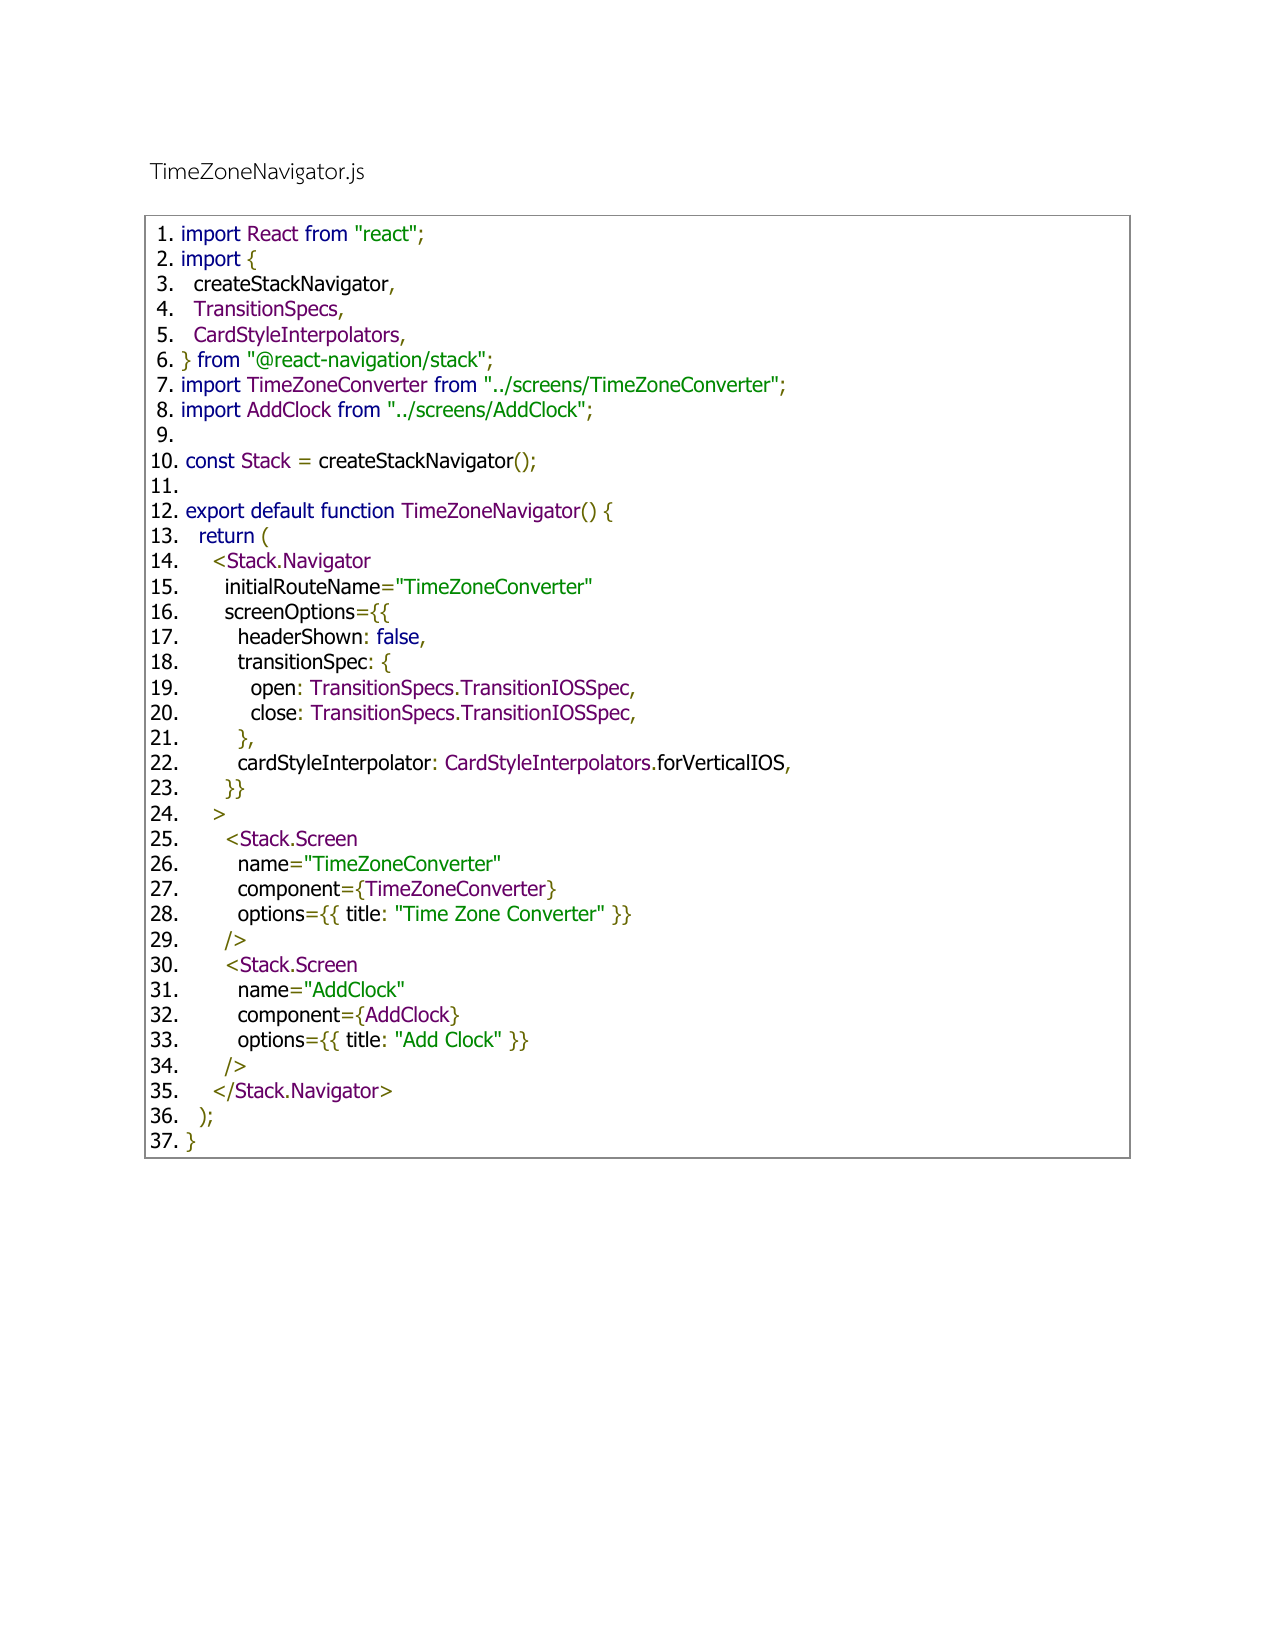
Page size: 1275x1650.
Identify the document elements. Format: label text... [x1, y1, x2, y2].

text 23. }} [150, 775, 1125, 800]
text 13. return ( [150, 523, 1125, 548]
text 37. } [146, 1122, 1129, 1157]
text 36. ); [150, 1103, 1125, 1122]
text 28. options={{ title: "Time Zone Converter" }} [150, 901, 1125, 926]
text 16. screenOptions={{ [150, 598, 1125, 624]
text 25. <Stack.Screen [150, 825, 1125, 851]
text 19. open: TransitionSpecs.TransitionIOSSpec, [150, 674, 1125, 699]
text 35. </Stack.Navigator> [150, 1077, 1125, 1103]
text 17. headerShown: false, [150, 624, 1125, 649]
text 20. close: TransitionSpecs.TransitionIOSSpec, [150, 699, 1125, 724]
text 32. component={AddClock} [150, 1002, 1125, 1027]
text 7. import TimeZoneConverter from "../screens/TimeZoneConverter"; [150, 372, 1125, 397]
text 15. initialRouteName="TimeZoneConverter" [150, 573, 1125, 598]
text 27. component={TimeZoneConverter} [150, 876, 1125, 901]
text 11. [150, 472, 1125, 498]
text 22. cardStyleInterpolator: CardStyleInterpolators.forVerticalIOS, [150, 750, 1125, 775]
text TimeZoneNavigator.js [150, 150, 1125, 194]
text 18. transitionSpec: { [150, 649, 1125, 674]
text 31. name="AddClock" [150, 977, 1125, 1002]
text 8. import AddClock from "../screens/AddClock"; [150, 397, 1125, 422]
text 10. const Stack = createStackNavigator(); [150, 447, 1125, 472]
text 14. <Stack.Navigator [150, 548, 1125, 573]
text 9. [150, 422, 1125, 447]
text 3. createStackNavigator, [150, 271, 1125, 296]
text 24. > [150, 800, 1125, 825]
text 6. } from "@react-navigation/stack"; [150, 346, 1125, 372]
text 33. options={{ title: "Add Clock" }} [150, 1027, 1125, 1052]
text 12. export default function TimeZoneNavigator() { [150, 498, 1125, 523]
text 21. }, [150, 724, 1125, 750]
text 30. <Stack.Screen [150, 951, 1125, 977]
text 4. TransitionSpecs, [150, 296, 1125, 321]
text 1. import React from "react"; [146, 216, 1129, 246]
text 29. /> [150, 926, 1125, 951]
text 26. name="TimeZoneConverter" [150, 851, 1125, 876]
text 2. import { [150, 246, 1125, 271]
text 34. /> [150, 1052, 1125, 1077]
text 5. CardStyleInterpolators, [150, 321, 1125, 346]
